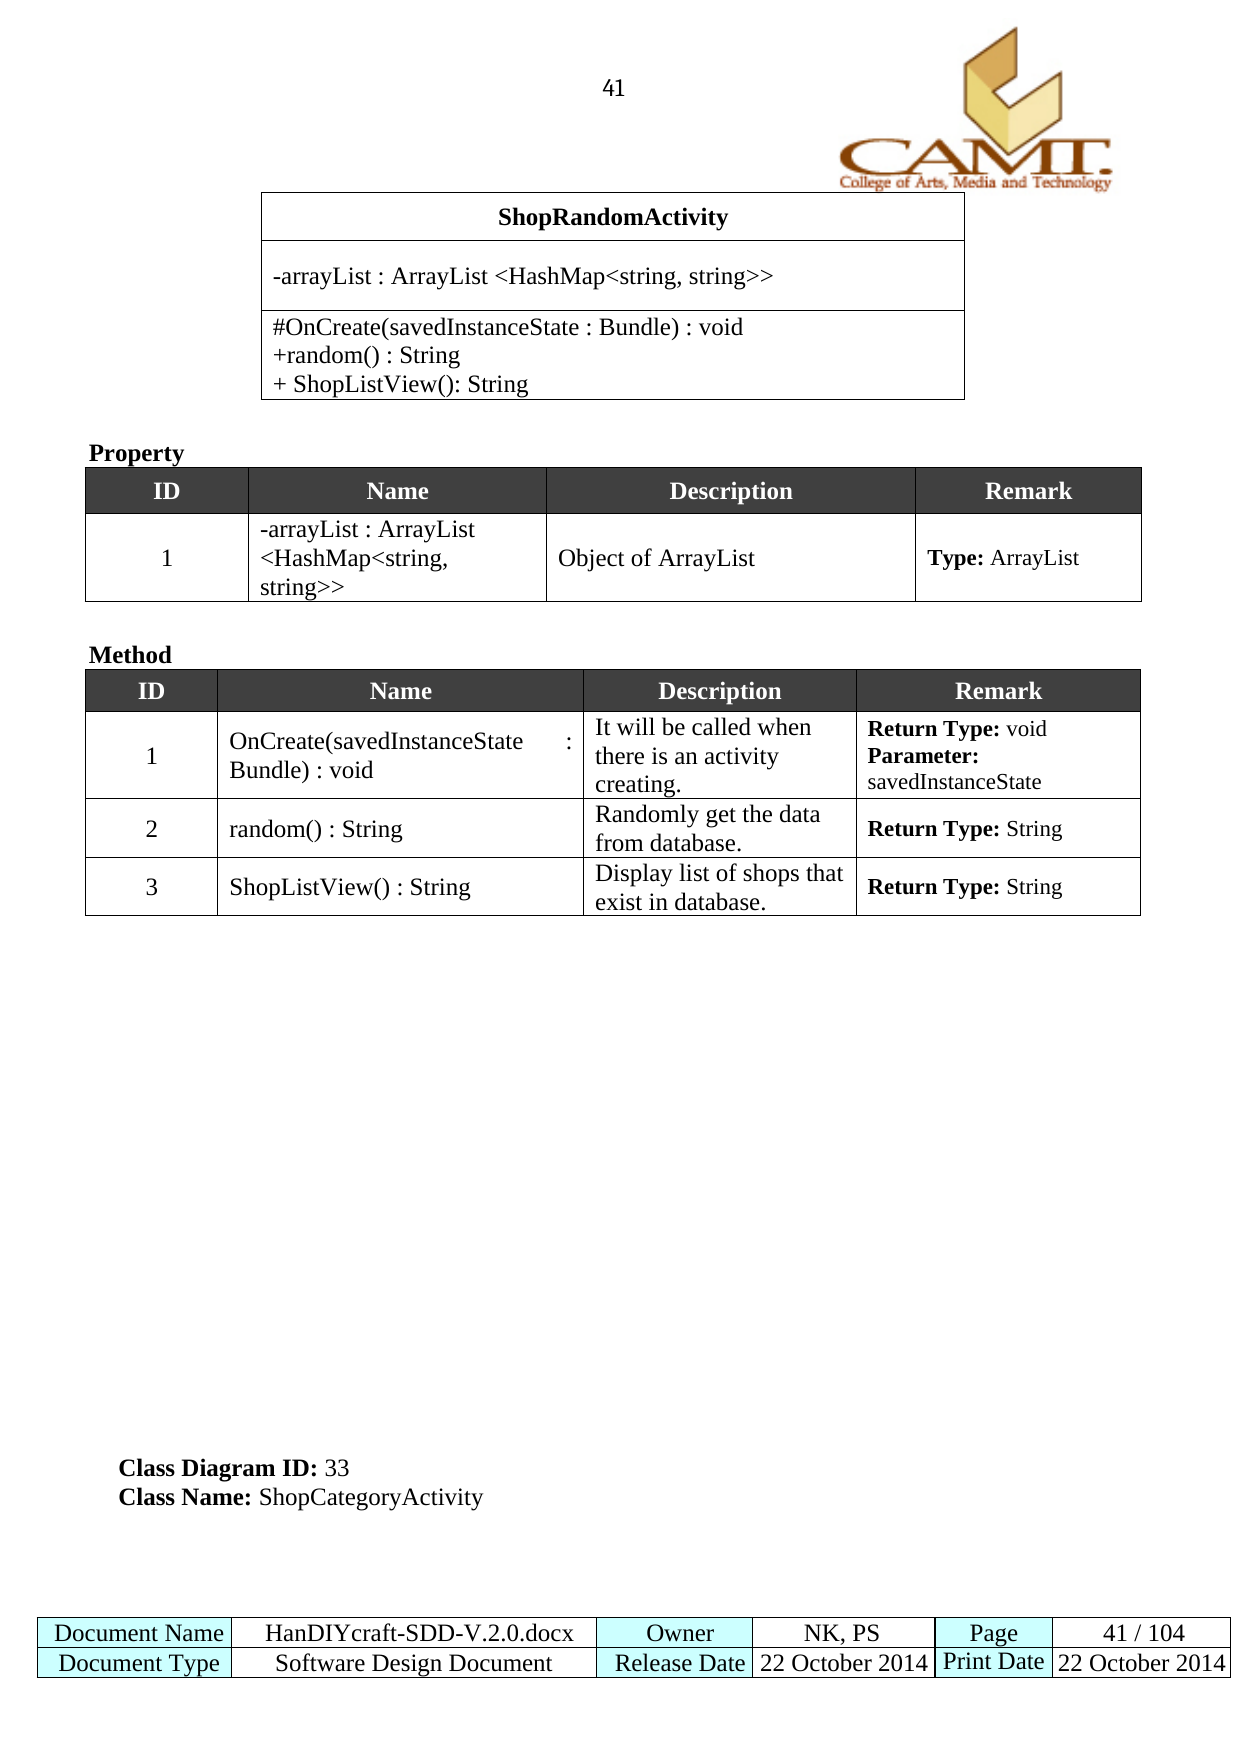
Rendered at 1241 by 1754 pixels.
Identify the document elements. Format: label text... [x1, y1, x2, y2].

table_cell Return Type: String [857, 858, 1140, 915]
table_header ID [86, 670, 217, 711]
table_cell 3 [86, 858, 217, 915]
table_cell Return Type: void Parameter: savedInstanceState [857, 712, 1140, 798]
list Property [88, 438, 1108, 467]
list Method [88, 640, 1108, 669]
table_header Name [218, 670, 583, 711]
table_cell -arrayList : ArrayList <HashMap<string, string>> [249, 514, 546, 601]
table_header ShopRandomActivity [262, 193, 964, 240]
text Class Name: ShopCategoryActivity [118, 1482, 1108, 1511]
table_cell #OnCreate(savedInstanceState : Bundle) : void +random() : String + ShopListView(): String [262, 311, 964, 399]
table_cell 1 [86, 514, 248, 601]
table_header Remark [857, 670, 1140, 711]
table_cell Display list of shops that exist in database. [584, 858, 856, 915]
table_cell Return Type: String [857, 799, 1140, 857]
table_cell Object of ArrayList [547, 514, 915, 601]
table_cell -arrayList : ArrayList <HashMap<string, string>> [262, 241, 964, 309]
picture [755, 18, 1221, 207]
table_cell 1 [86, 712, 217, 798]
table_header Remark [916, 468, 1141, 513]
table_cell 2 [86, 799, 217, 857]
text Class Diagram ID: 33 [118, 1453, 1108, 1482]
table_cell Randomly get the data from database. [584, 799, 856, 857]
table_cell OnCreate(savedInstanceState : Bundle) : void [218, 712, 583, 798]
table_cell ShopListView() : String [218, 858, 583, 915]
table_cell Type: ArrayList [916, 514, 1141, 601]
table_cell It will be called when there is an activity creating. [584, 712, 856, 798]
table_header Name [249, 468, 546, 513]
table_header Description [547, 468, 915, 513]
table_header Description [584, 670, 856, 711]
table_header ID [86, 468, 248, 513]
table_cell random() : String [218, 799, 583, 857]
